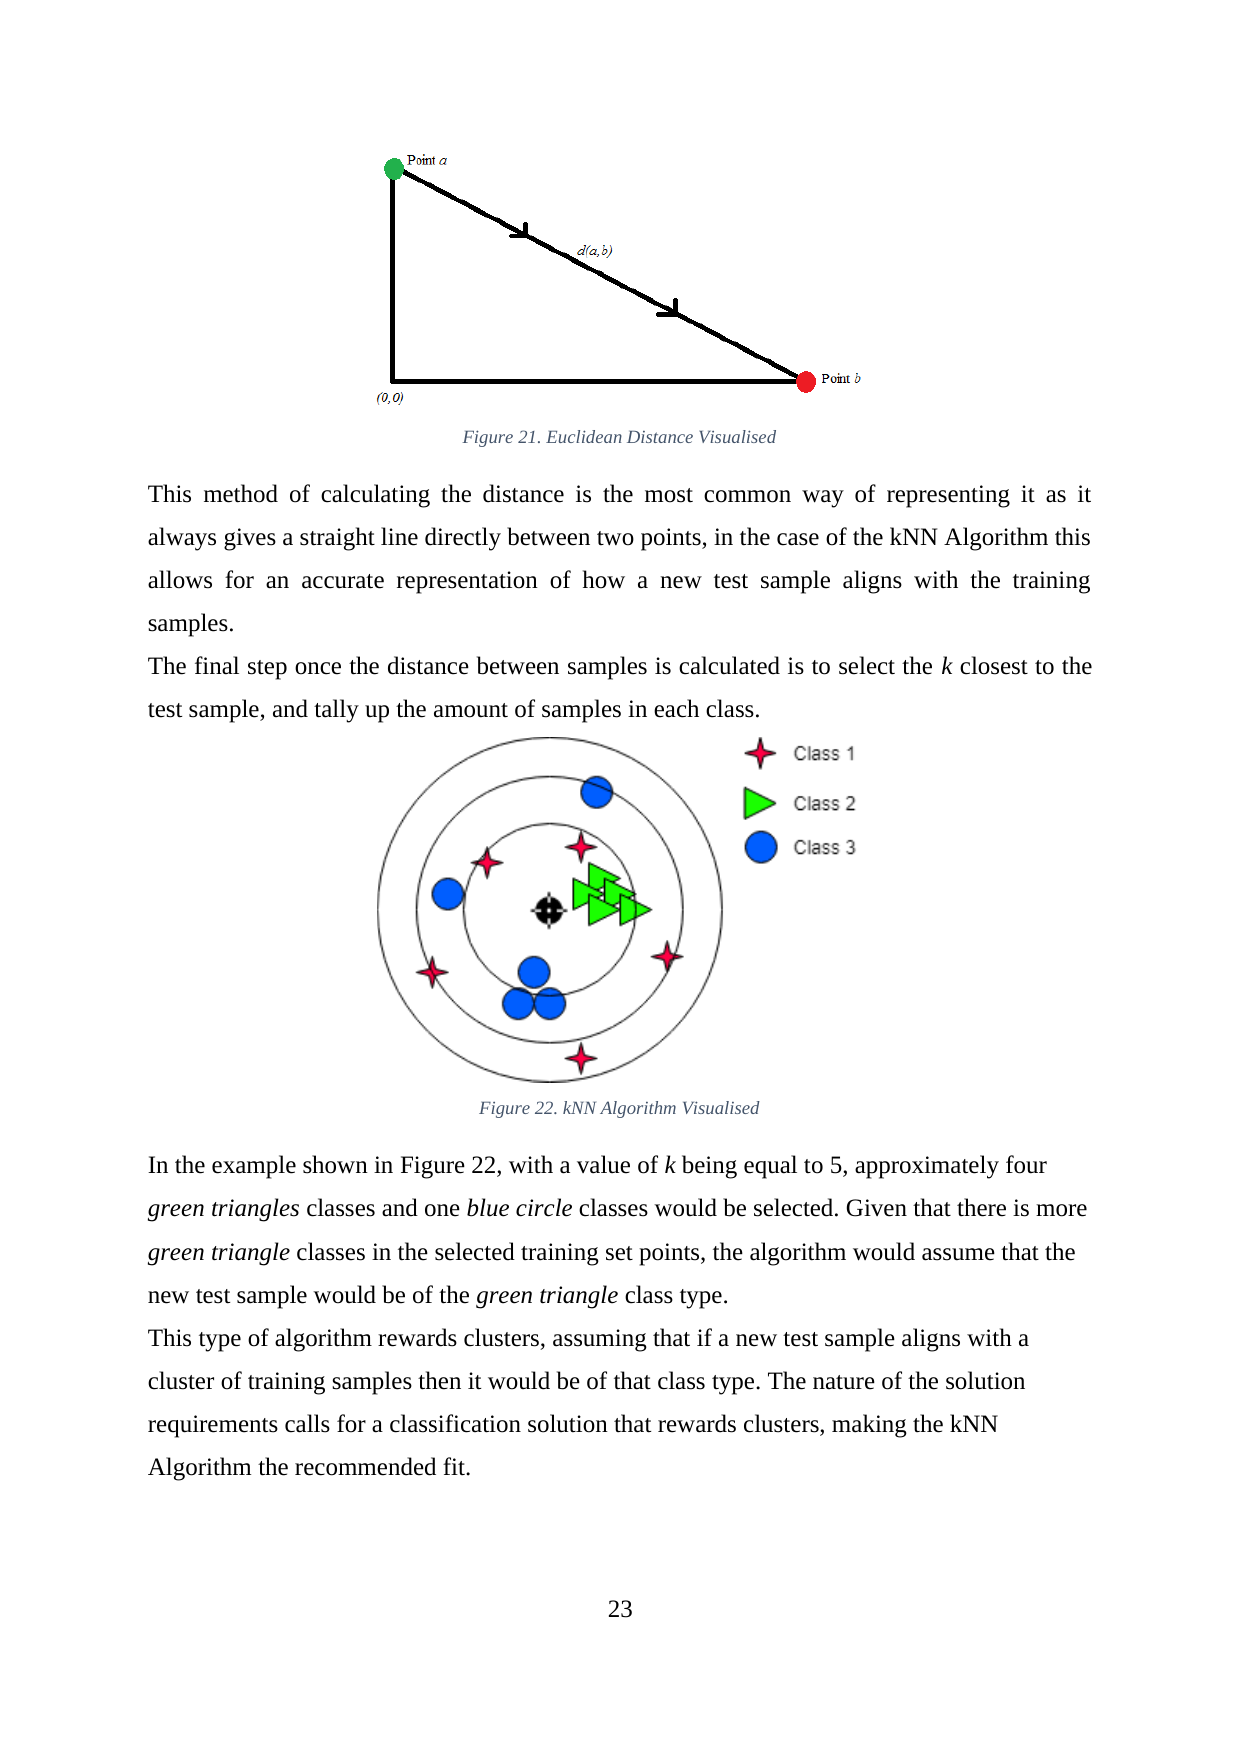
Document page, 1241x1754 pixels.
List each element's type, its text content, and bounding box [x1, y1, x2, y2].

text This method of calculating the distance is the most common way of representing it as it always gives a straight line directly between two points, in the case of the kNN Algorithm this allows for an accurate representation of how a new test sample aligns with the training samples. [148, 479, 1092, 637]
picture [377, 737, 864, 1083]
text In the example shown in Figure 23, with a value of k being equal to 5, approximately four green triangles classes and one blue circle classes would be selected. Given that there is more green triangle classes in the selected training set points, the algorithm would assume that the new test sample would be of the green triangle class type. [148, 1150, 1092, 1308]
text This type of algorithm rewards clusters, assuming that if a new test sample aligns with a cluster of training samples then it would be of that class type. The nature of the solution requirements calls for a classification solution that rewards clusters, making the kNN Algorithm the recommended fit. [148, 1323, 1092, 1481]
text The final step once the distance between samples is calculated is to select the k closest to the test sample, and tally up the amount of samples in each class. [148, 651, 1092, 723]
picture [367, 147, 873, 412]
